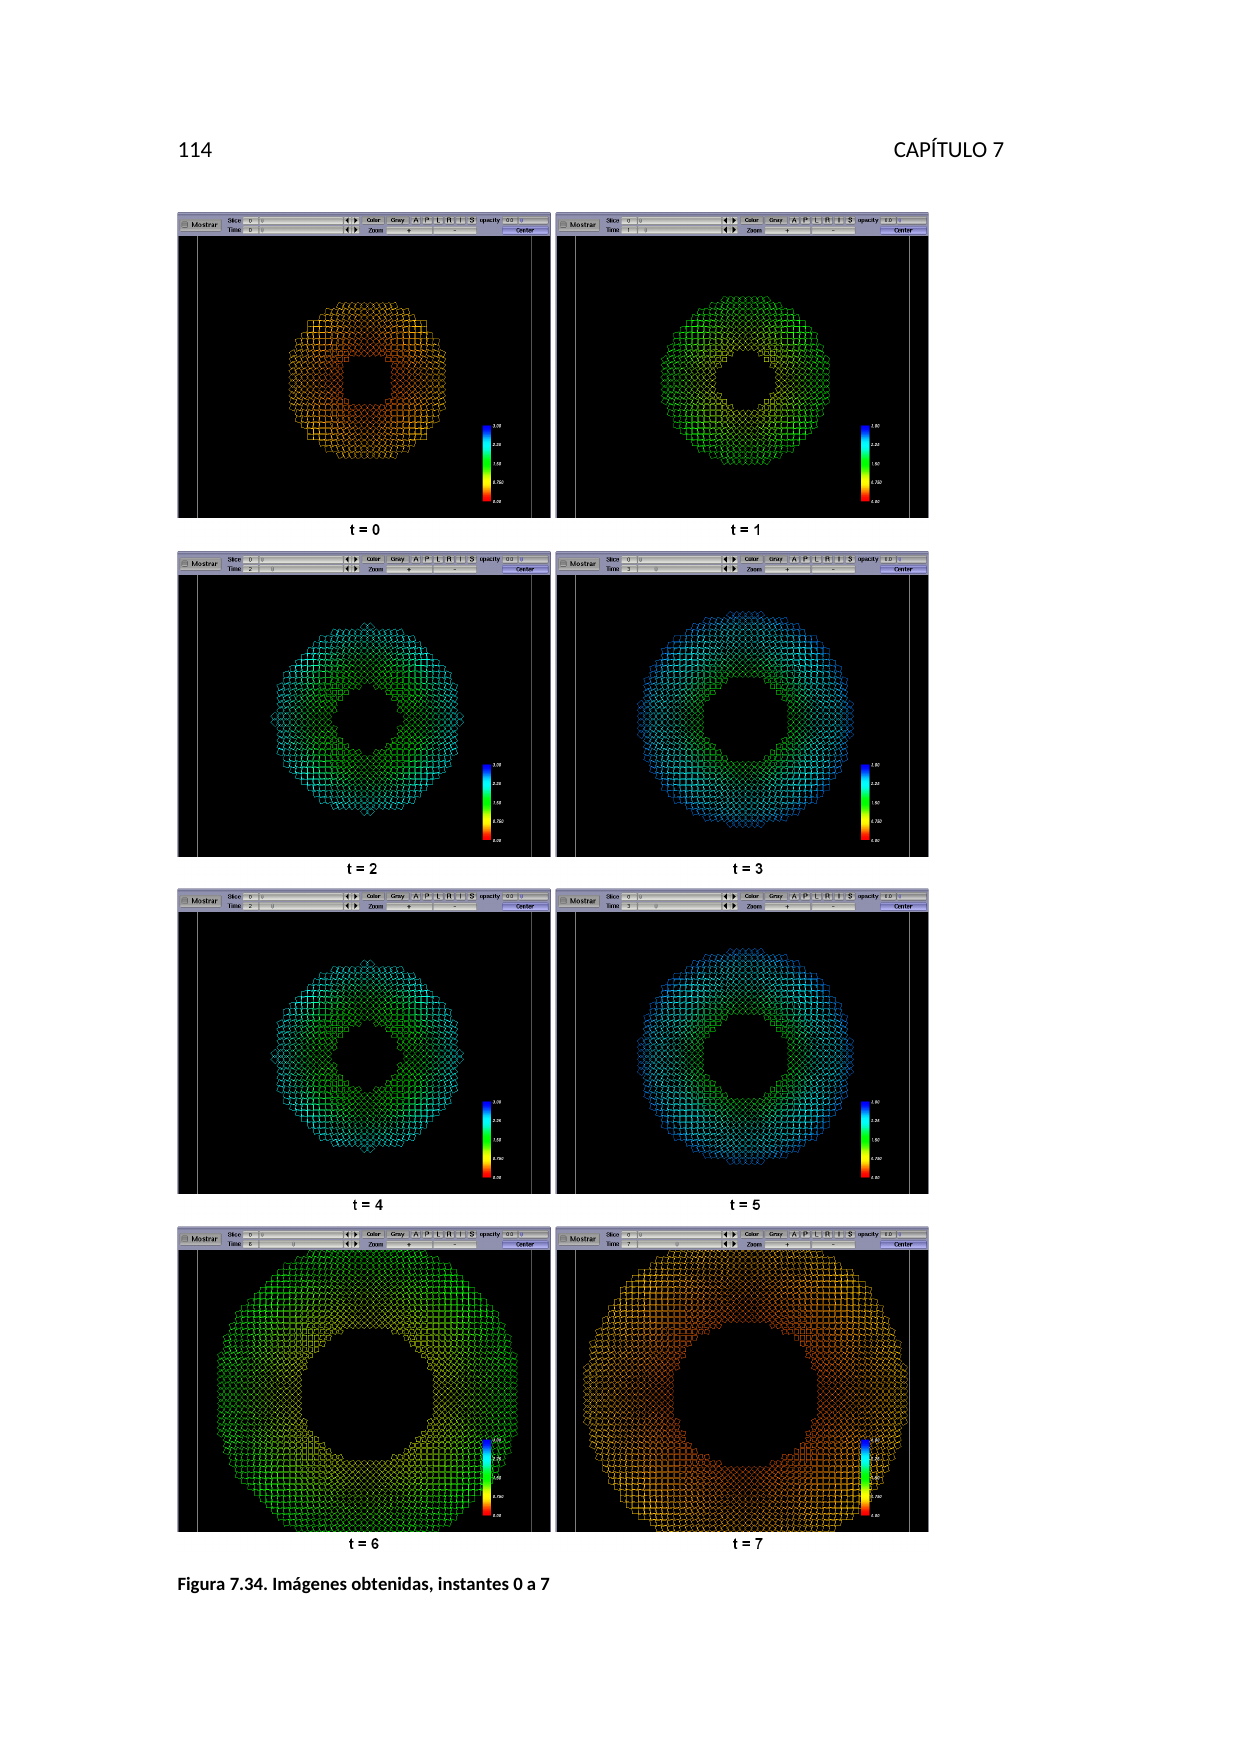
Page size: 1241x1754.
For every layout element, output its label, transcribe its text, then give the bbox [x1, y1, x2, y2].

picture [177, 212, 929, 1552]
